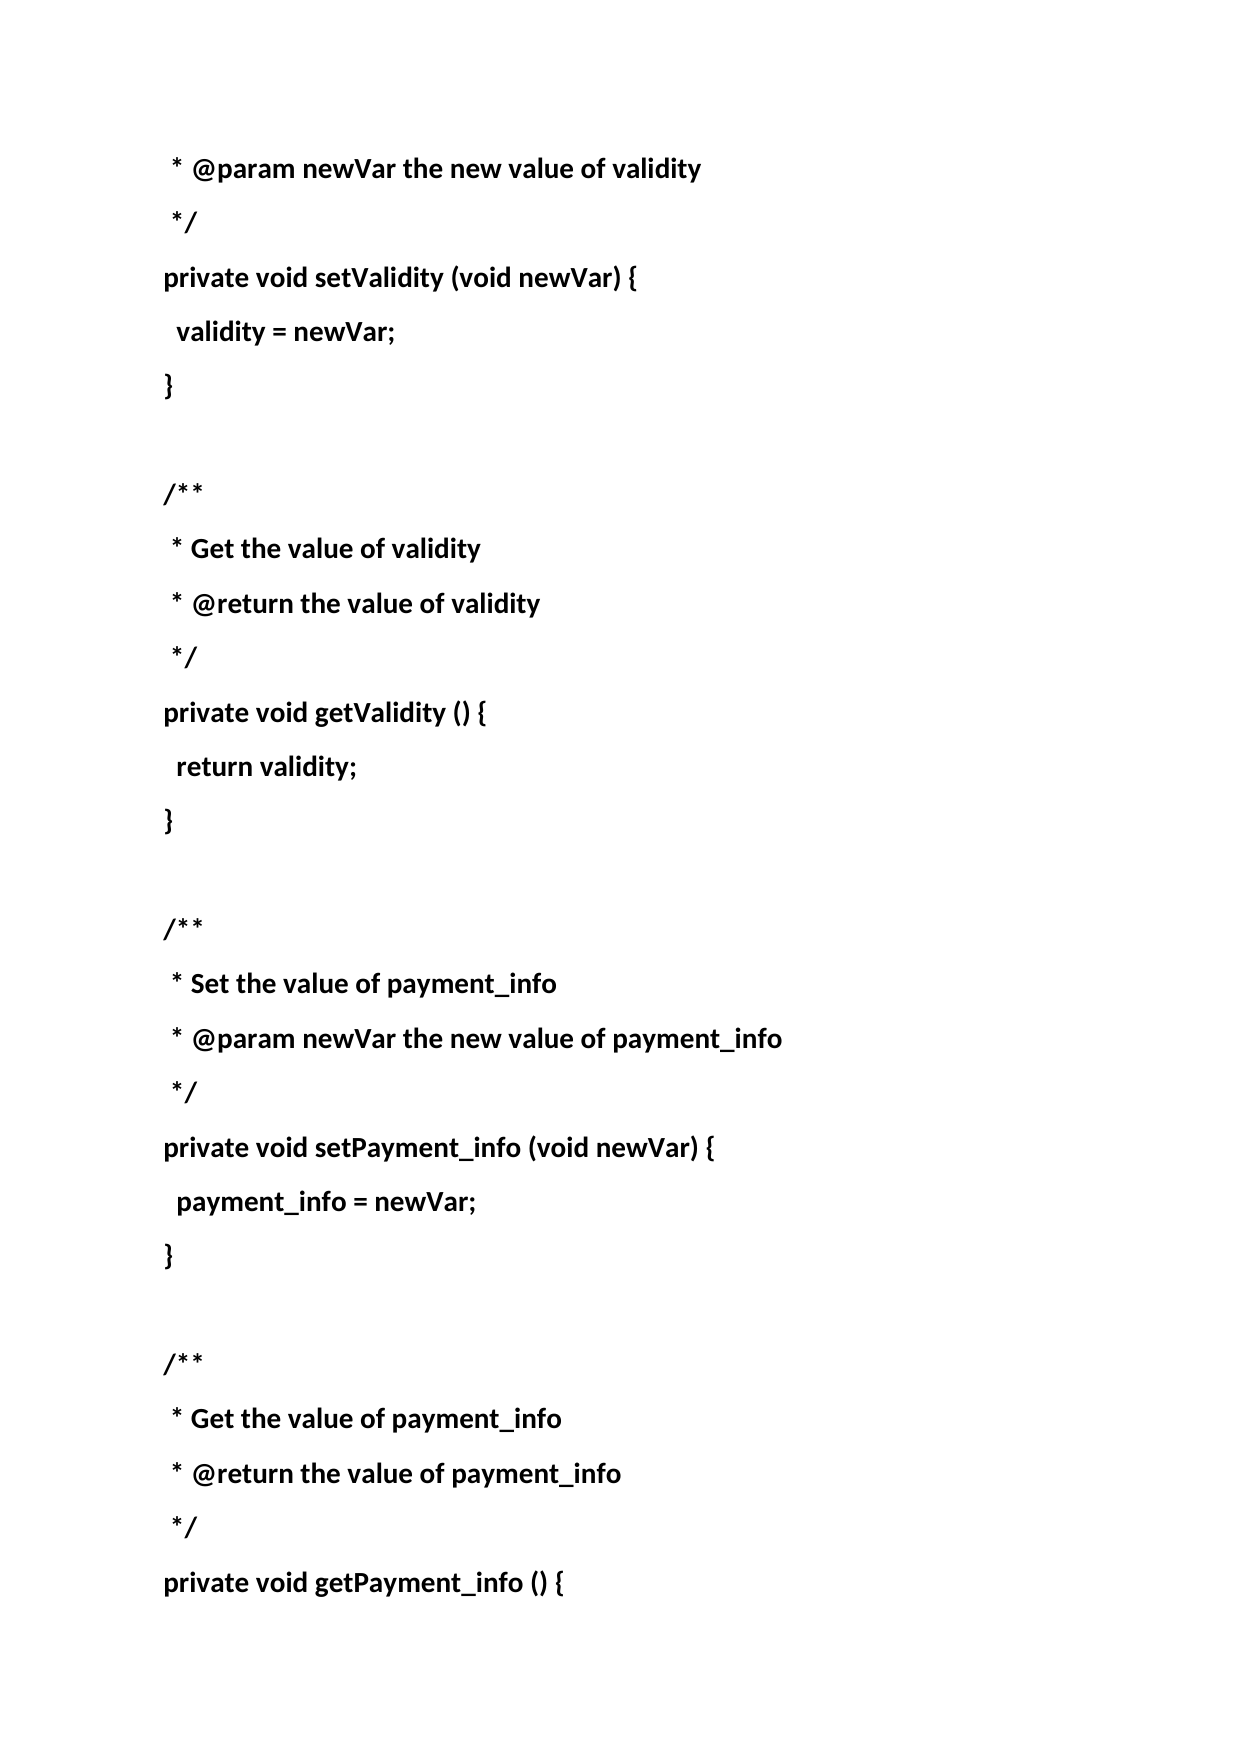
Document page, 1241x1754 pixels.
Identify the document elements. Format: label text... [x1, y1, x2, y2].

text validity = newVar; [150, 313, 1090, 349]
text } [150, 367, 1090, 403]
text private void setPayment_info (void newVar) { [150, 1129, 1090, 1164]
text */ [150, 1509, 1090, 1545]
text } [150, 1237, 1090, 1273]
text } [150, 802, 1090, 838]
text */ [150, 204, 1090, 240]
text * Get the value of validity [150, 531, 1090, 566]
text */ [150, 1074, 1090, 1110]
text * @return the value of validity [150, 585, 1090, 621]
text /** [150, 476, 1090, 512]
text * @param newVar the new value of validity [150, 150, 1090, 186]
text private void getPayment_info () { [150, 1564, 1090, 1599]
text private void getValidity () { [150, 694, 1090, 729]
text */ [150, 639, 1090, 675]
text * @return the value of payment_info [150, 1455, 1090, 1491]
text private void setValidity (void newVar) { [150, 259, 1090, 294]
text /** [150, 1346, 1090, 1382]
text /** [150, 911, 1090, 947]
text * Get the value of payment_info [150, 1401, 1090, 1436]
text return validity; [150, 748, 1090, 784]
text * @param newVar the new value of payment_info [150, 1020, 1090, 1056]
text payment_info = newVar; [150, 1183, 1090, 1219]
text * Set the value of payment_info [150, 966, 1090, 1001]
